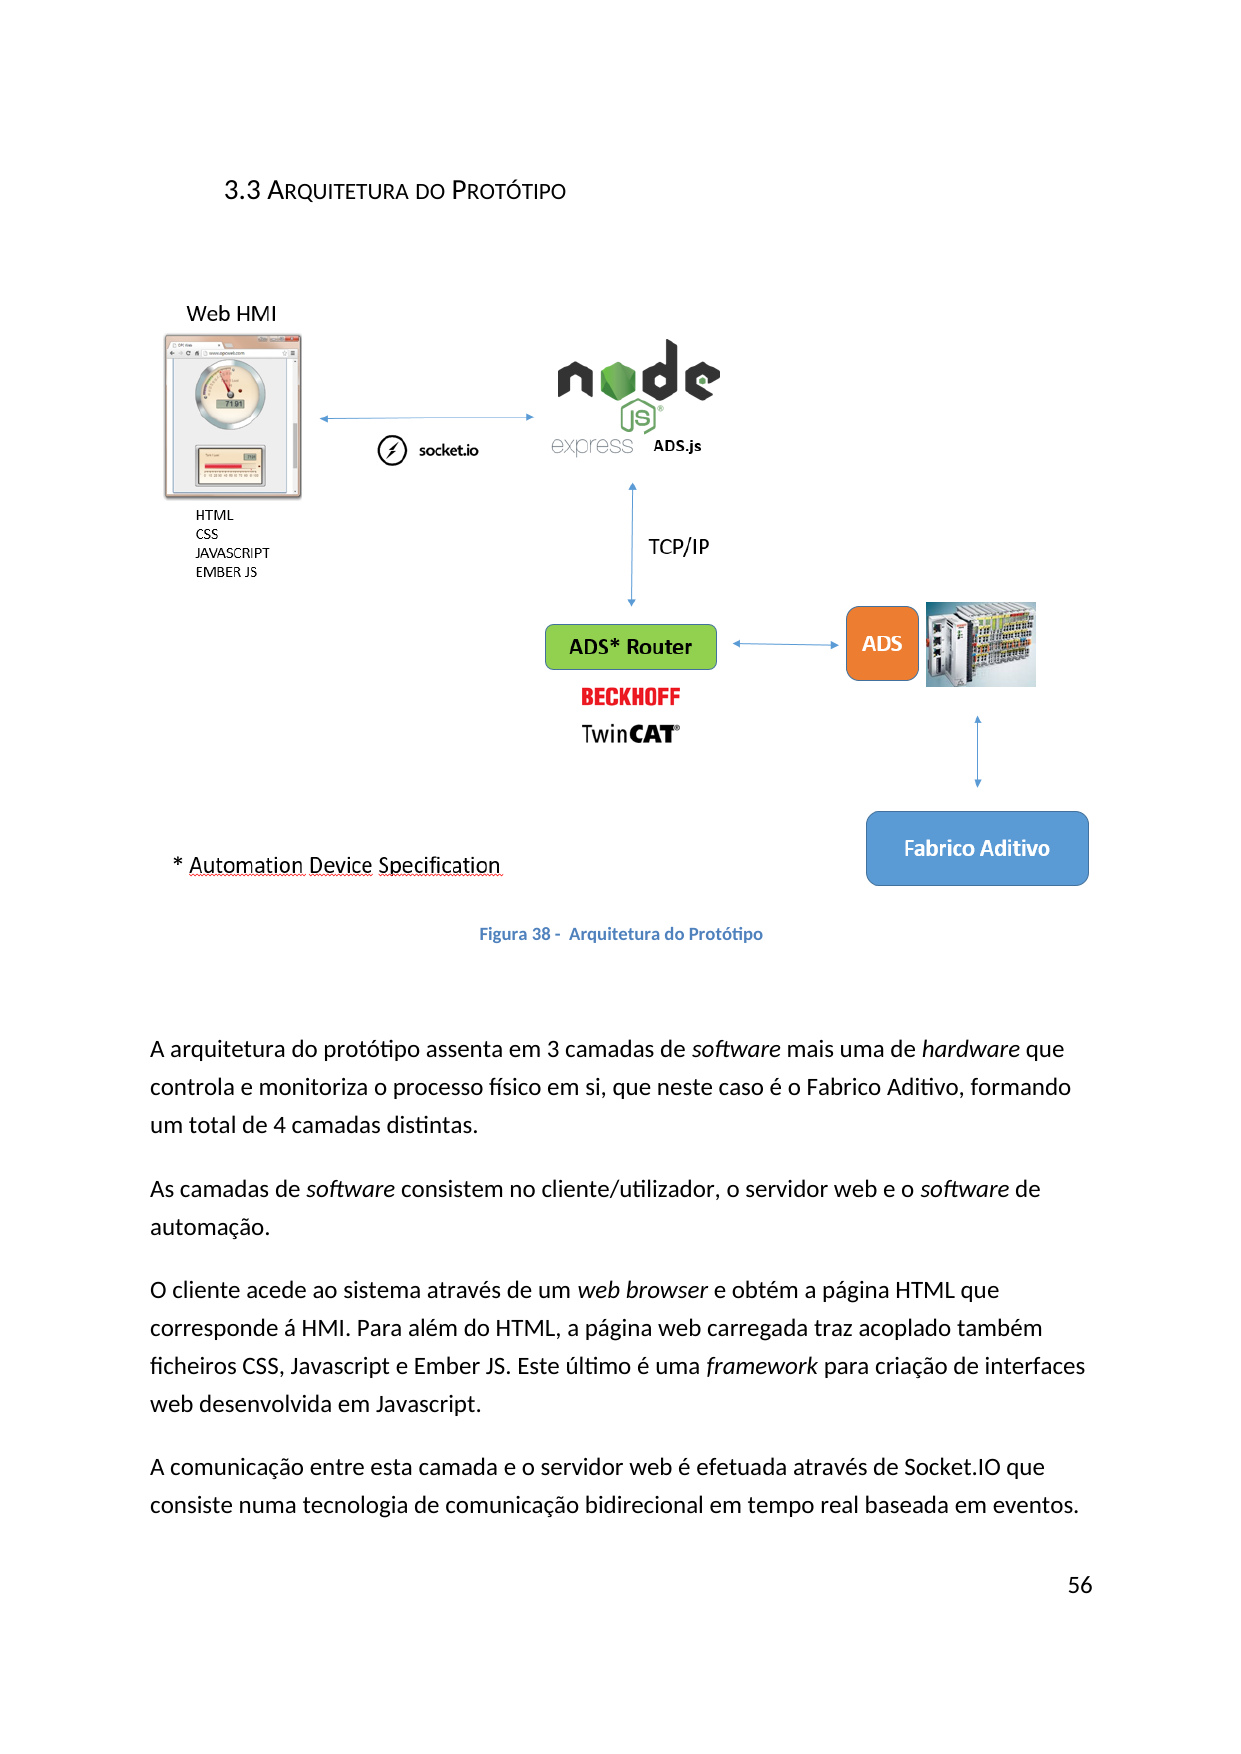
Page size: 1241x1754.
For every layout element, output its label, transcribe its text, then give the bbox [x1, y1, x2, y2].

text As camadas de software consistem no cliente/utilizador, o servidor web e o software de automação. [150, 1173, 1092, 1241]
text O cliente acede ao sistema através de um web browser e obtém a página HTML que corresponde á HMI. Para além do HTML, a página web carregada traz acoplado também ficheiros CSS, Javascript e Ember JS. Este último é uma framework para criação de interfaces web desenvolvida em Javascript. [150, 1274, 1092, 1419]
text A comunicação entre esta camada e o servidor web é efetuada através de Socket.IO que consiste numa tecnologia de comunicação bidirecional em tempo real baseada em eventos. [150, 1452, 1092, 1520]
text A arquitetura do protótipo assenta em 3 camadas de software mais uma de hardware que controla e monitoriza o processo físico em si, que neste caso é o Fabrico Aditivo, formando um total de 4 camadas distintas. [150, 1033, 1092, 1140]
picture [150, 299, 1093, 890]
text Figura 38 - Arquitetura do Protótipo [150, 922, 1092, 945]
subtitle 3.3 Arquitetura do Protótipo [150, 171, 1092, 206]
